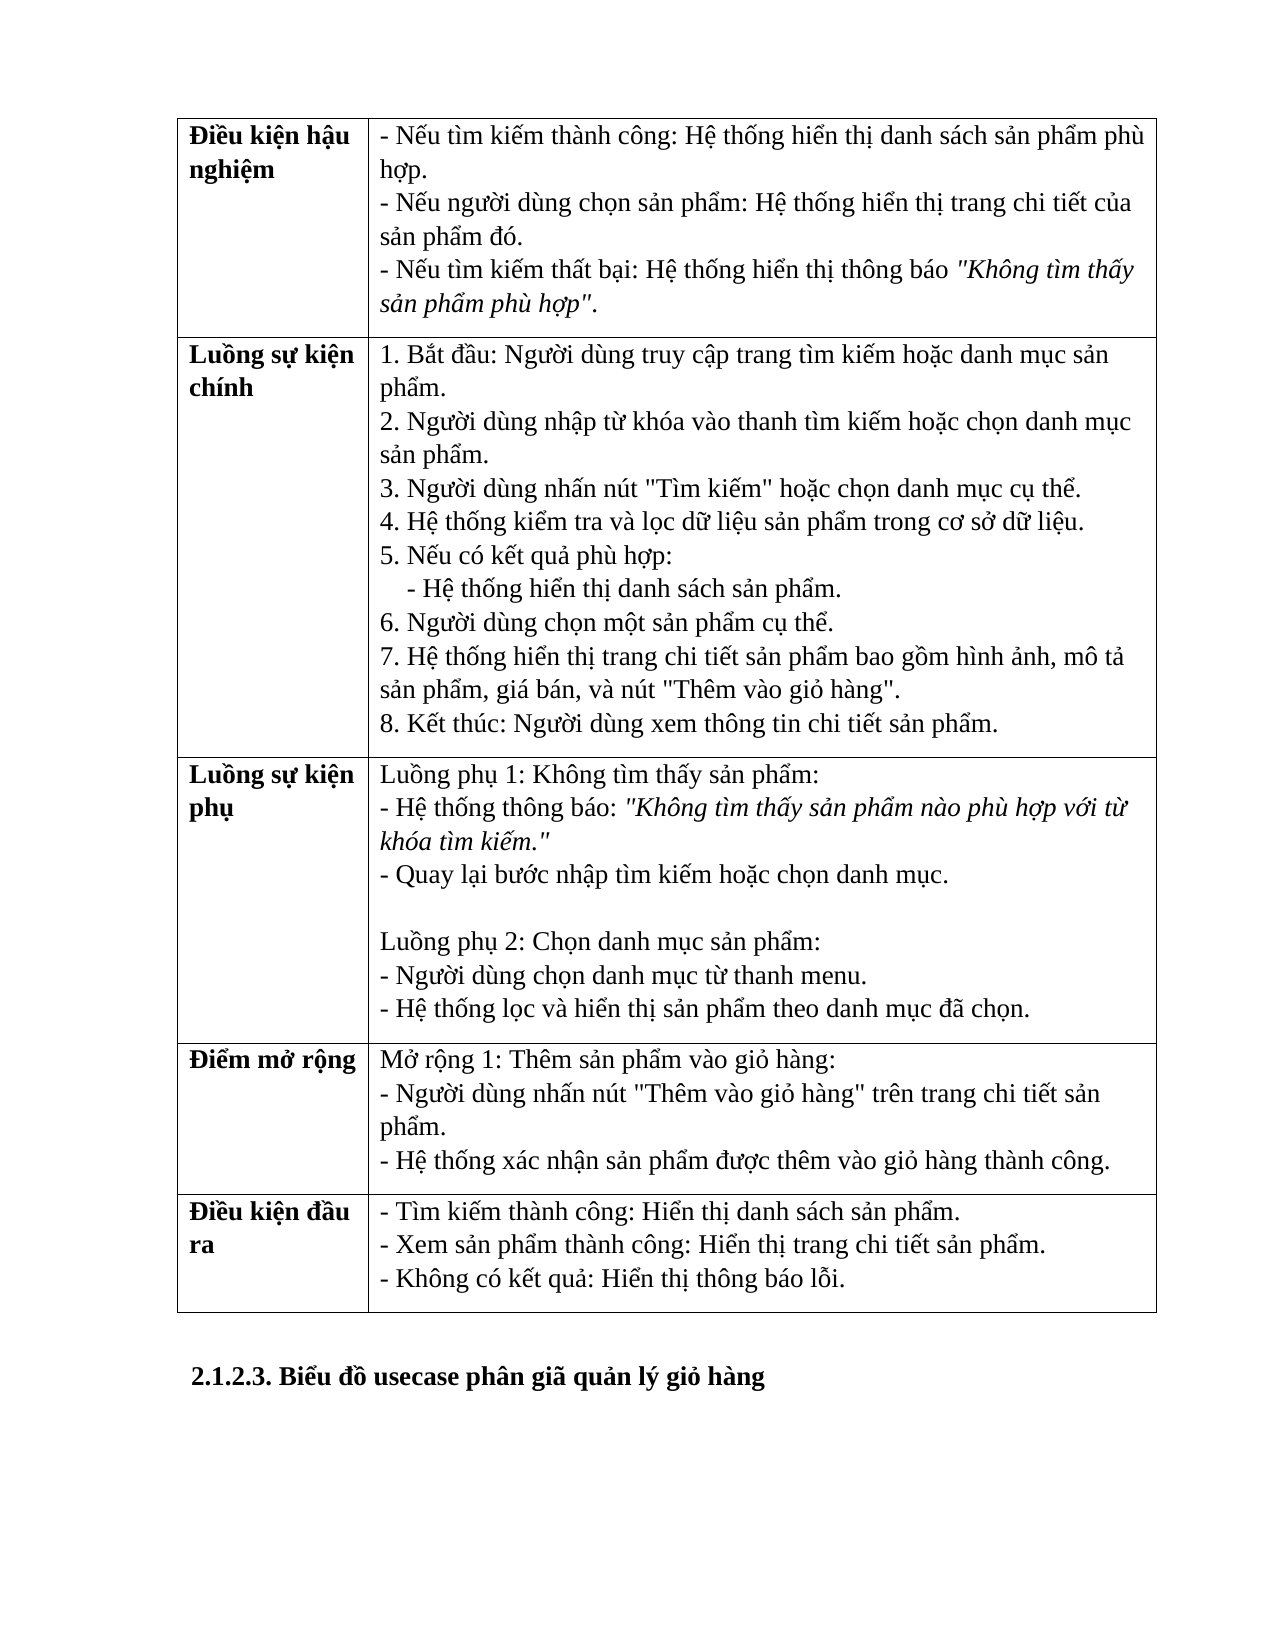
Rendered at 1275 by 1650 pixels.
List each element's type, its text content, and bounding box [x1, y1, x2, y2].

table_cell Luồng sự kiện chính [178, 338, 368, 757]
table_cell Điều kiện đầu ra [178, 1195, 368, 1312]
table_cell - Tìm kiếm thành công: Hiển thị danh sách sản phẩm. - Xem sản phẩm thành công: Hiển thị trang chi tiết sản phẩm. - Không có kết quả: Hiển thị thông báo lỗi. [369, 1195, 1156, 1312]
table_cell 1. Bắt đầu: Người dùng truy cập trang tìm kiếm hoặc danh mục sản phẩm. 2. Người dùng nhập từ khóa vào thanh tìm kiếm hoặc chọn danh mục sản phẩm. 3. Người dùng nhấn nút "Tìm kiếm" hoặc chọn danh mục cụ thể. 4. Hệ thống kiểm tra và lọc dữ liệu sản phẩm trong cơ sở dữ liệu. 5. Nếu có kết quả phù hợp: - Hệ thống hiển thị danh sách sản phẩm. 6. Người dùng chọn một sản phẩm cụ thể. 7. Hệ thống hiển thị trang chi tiết sản phẩm bao gồm hình ảnh, mô tả sản phẩm, giá bán, và nút "Thêm vào giỏ hàng". 8. Kết thúc: Người dùng xem thông tin chi tiết sản phẩm. [369, 338, 1156, 757]
table_cell Luồng phụ 1: Không tìm thấy sản phẩm: - Hệ thống thông báo: "Không tìm thấy sản phẩm nào phù hợp với từ khóa tìm kiếm." - Quay lại bước nhập tìm kiếm hoặc chọn danh mục. Luồng phụ 2: Chọn danh mục sản phẩm: - Người dùng chọn danh mục từ thanh menu. - Hệ thống lọc và hiển thị sản phẩm theo danh mục đã chọn. [369, 758, 1156, 1042]
text 2.1.2.3. Biểu đồ usecase phân giã quản lý giỏ hàng [177, 1360, 1157, 1391]
table_cell - Nếu tìm kiếm thành công: Hệ thống hiển thị danh sách sản phẩm phù hợp. - Nếu người dùng chọn sản phẩm: Hệ thống hiển thị trang chi tiết của sản phẩm đó. - Nếu tìm kiếm thất bại: Hệ thống hiển thị thông báo "Không tìm thấy sản phẩm phù hợp". [369, 119, 1156, 337]
table_cell Mở rộng 1: Thêm sản phẩm vào giỏ hàng: - Người dùng nhấn nút "Thêm vào giỏ hàng" trên trang chi tiết sản phẩm. - Hệ thống xác nhận sản phẩm được thêm vào giỏ hàng thành công. [369, 1044, 1156, 1194]
table_cell Điều kiện hậu nghiệm [178, 119, 368, 337]
table_cell Điểm mở rộng [178, 1044, 368, 1194]
table_cell Luồng sự kiện phụ [178, 758, 368, 1042]
